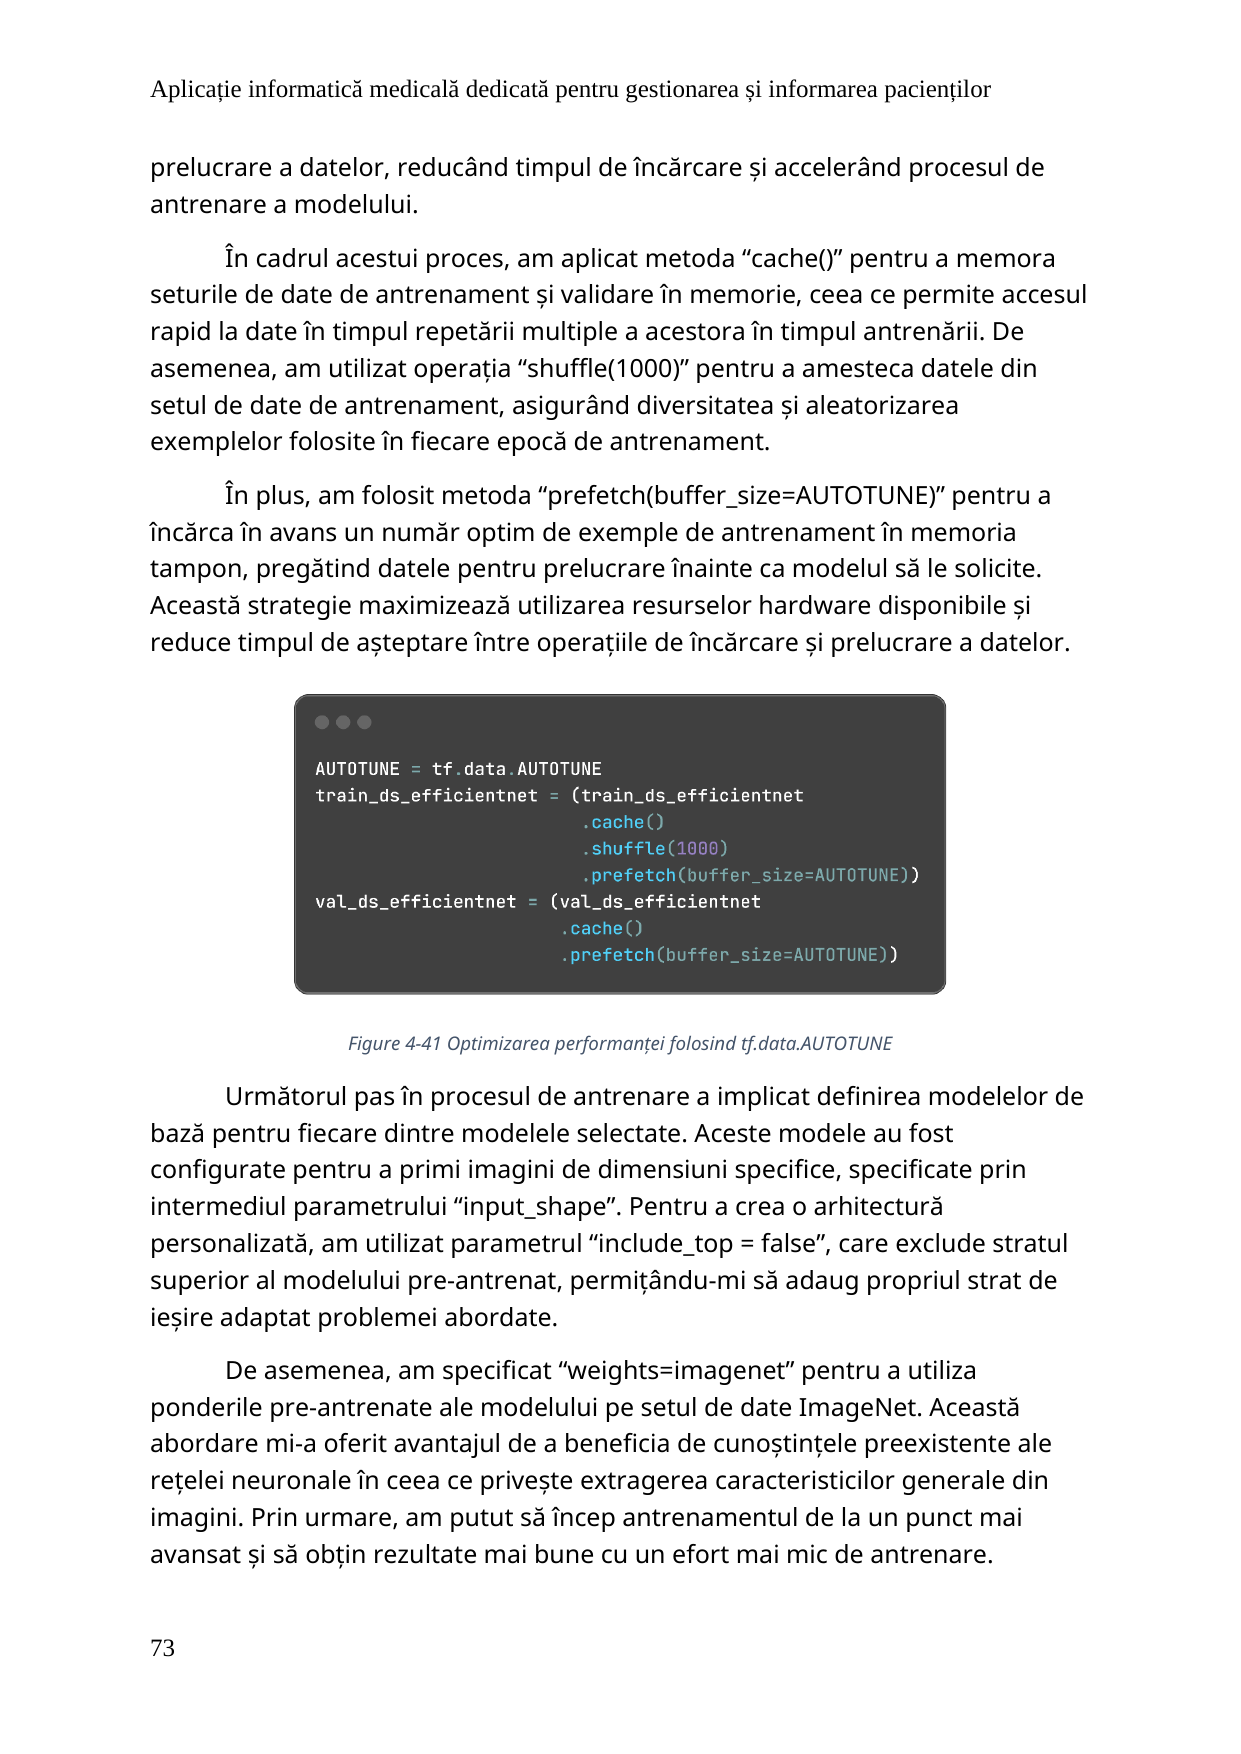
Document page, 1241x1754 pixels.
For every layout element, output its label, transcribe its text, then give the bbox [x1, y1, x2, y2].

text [150, 150, 1090, 221]
text Următorul pas în procesul de antrenare a implicat definirea modelelor de bază pentru fiecare dintre modelele selectate. Aceste modele au fost configurate pentru a primi imagini de dimensiuni specifice, specificate prin intermediul parametrului “input_shape”. Pentru a crea o arhitectură personalizată, am utilizat parametrul “include_top = false”, care exclude stratul superior al modelului pre-antrenat, permițându-mi să adaug propriul strat de ieșire adaptat problemei abordate. [150, 1078, 1090, 1333]
text De asemenea, am specificat “weights=imagenet” pentru a utiliza ponderile pre-antrenate ale modelului pe setul de date ImageNet. Această abordare mi-a oferit avantajul de a beneficia de cunoștințele preexistente ale rețelei neuronale în ceea ce privește extragerea caracteristicilor generale din imagini. Prin urmare, am putut să încep antrenamentul de la un punct mai avansat și să obțin rezultate mai bune cu un efort mai mic de antrenare. [150, 1353, 1090, 1571]
text În plus, am folosit metoda “prefetch(buffer_size=AUTOTUNE)” pentru a încărca în avans un număr optim de exemple de antrenament în memoria tampon, pregătind datele pentru prelucrare înainte ca modelul să le solicite. Această strategie maximizează utilizarea resurselor hardware disponibile și reduce timpul de așteptare între operațiile de încărcare și prelucrare a datelor. [150, 477, 1090, 659]
text În cadrul acestui proces, am aplicat metoda “cache()” pentru a memora seturile de date de antrenament și validare în memorie, ceea ce permite accesul rapid la date în timpul repetării multiple a acestora în timpul antrenării. De asemenea, am utilizat operația “shuffle(1000)” pentru a amesteca datele din setul de date de antrenament, asigurând diversitatea și aleatorizarea exemplelor folosite în fiecare epocă de antrenament. [150, 240, 1090, 458]
picture [277, 678, 963, 1011]
